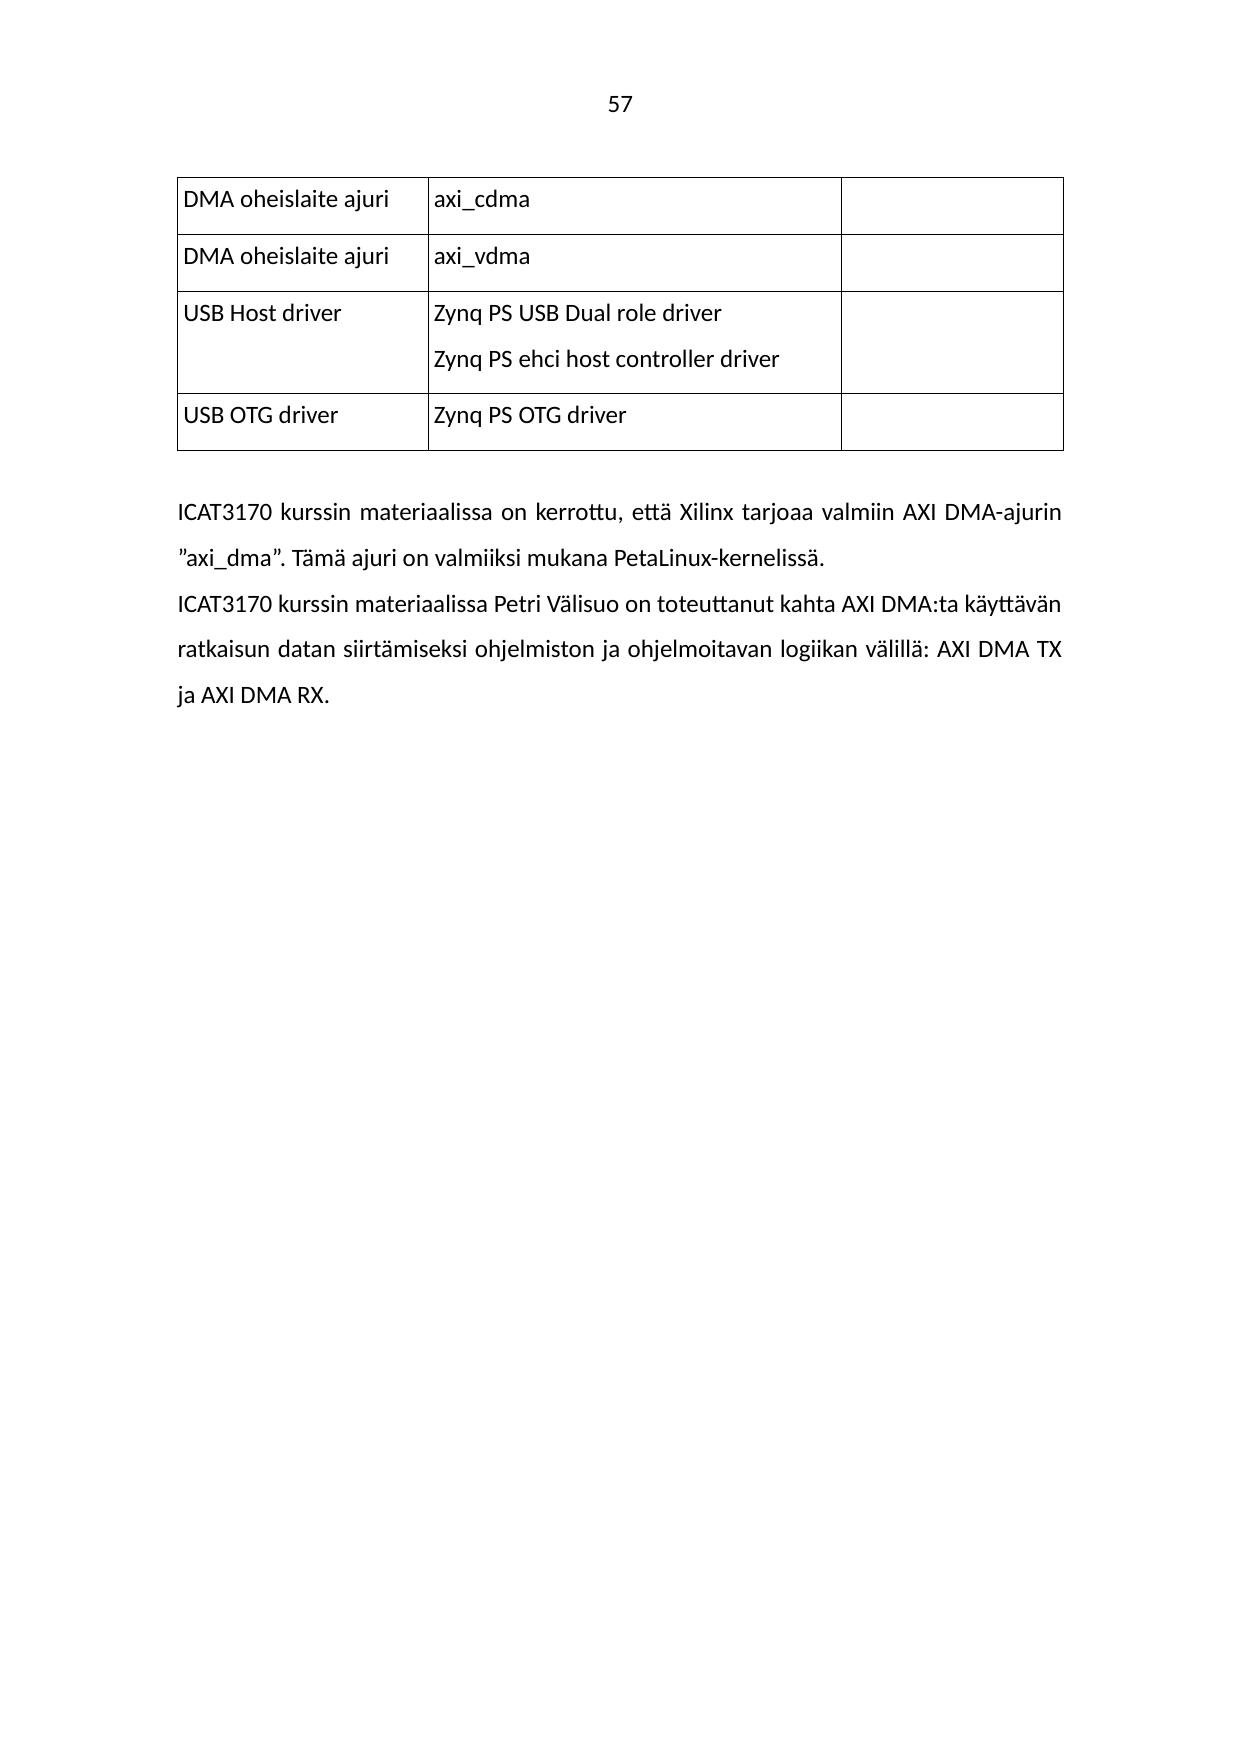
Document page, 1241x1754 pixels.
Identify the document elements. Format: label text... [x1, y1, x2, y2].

table_cell axi_vdma [429, 235, 841, 291]
table_cell DMA oheislaite ajuri [178, 178, 428, 234]
text ICAT3170 kurssin materiaalissa on kerrottu, että Xilinx tarjoaa valmiin AXI DMA-ajurin ”axi_dma”. Tämä ajuri on valmiiksi mukana PetaLinux-kernelissä. [177, 496, 1063, 572]
table_cell [842, 178, 1063, 234]
table_cell axi_cdma [429, 178, 841, 234]
table_cell USB OTG driver [178, 394, 428, 450]
table_cell USB Host driver [178, 292, 428, 393]
table_cell DMA oheislaite ajuri [178, 235, 428, 291]
text ICAT3170 kurssin materiaalissa Petri Välisuo on toteuttanut kahta AXI DMA:ta käyttävän ratkaisun datan siirtämiseksi ohjelmiston ja ohjelmoitavan logiikan välillä: AXI DMA TX ja AXI DMA RX. [177, 588, 1063, 710]
table_cell Zynq PS OTG driver [429, 394, 841, 450]
table_cell [842, 292, 1063, 393]
table_cell [842, 394, 1063, 450]
table_cell Zynq PS USB Dual role driver Zynq PS ehci host controller driver [429, 292, 841, 393]
table_cell [842, 235, 1063, 291]
